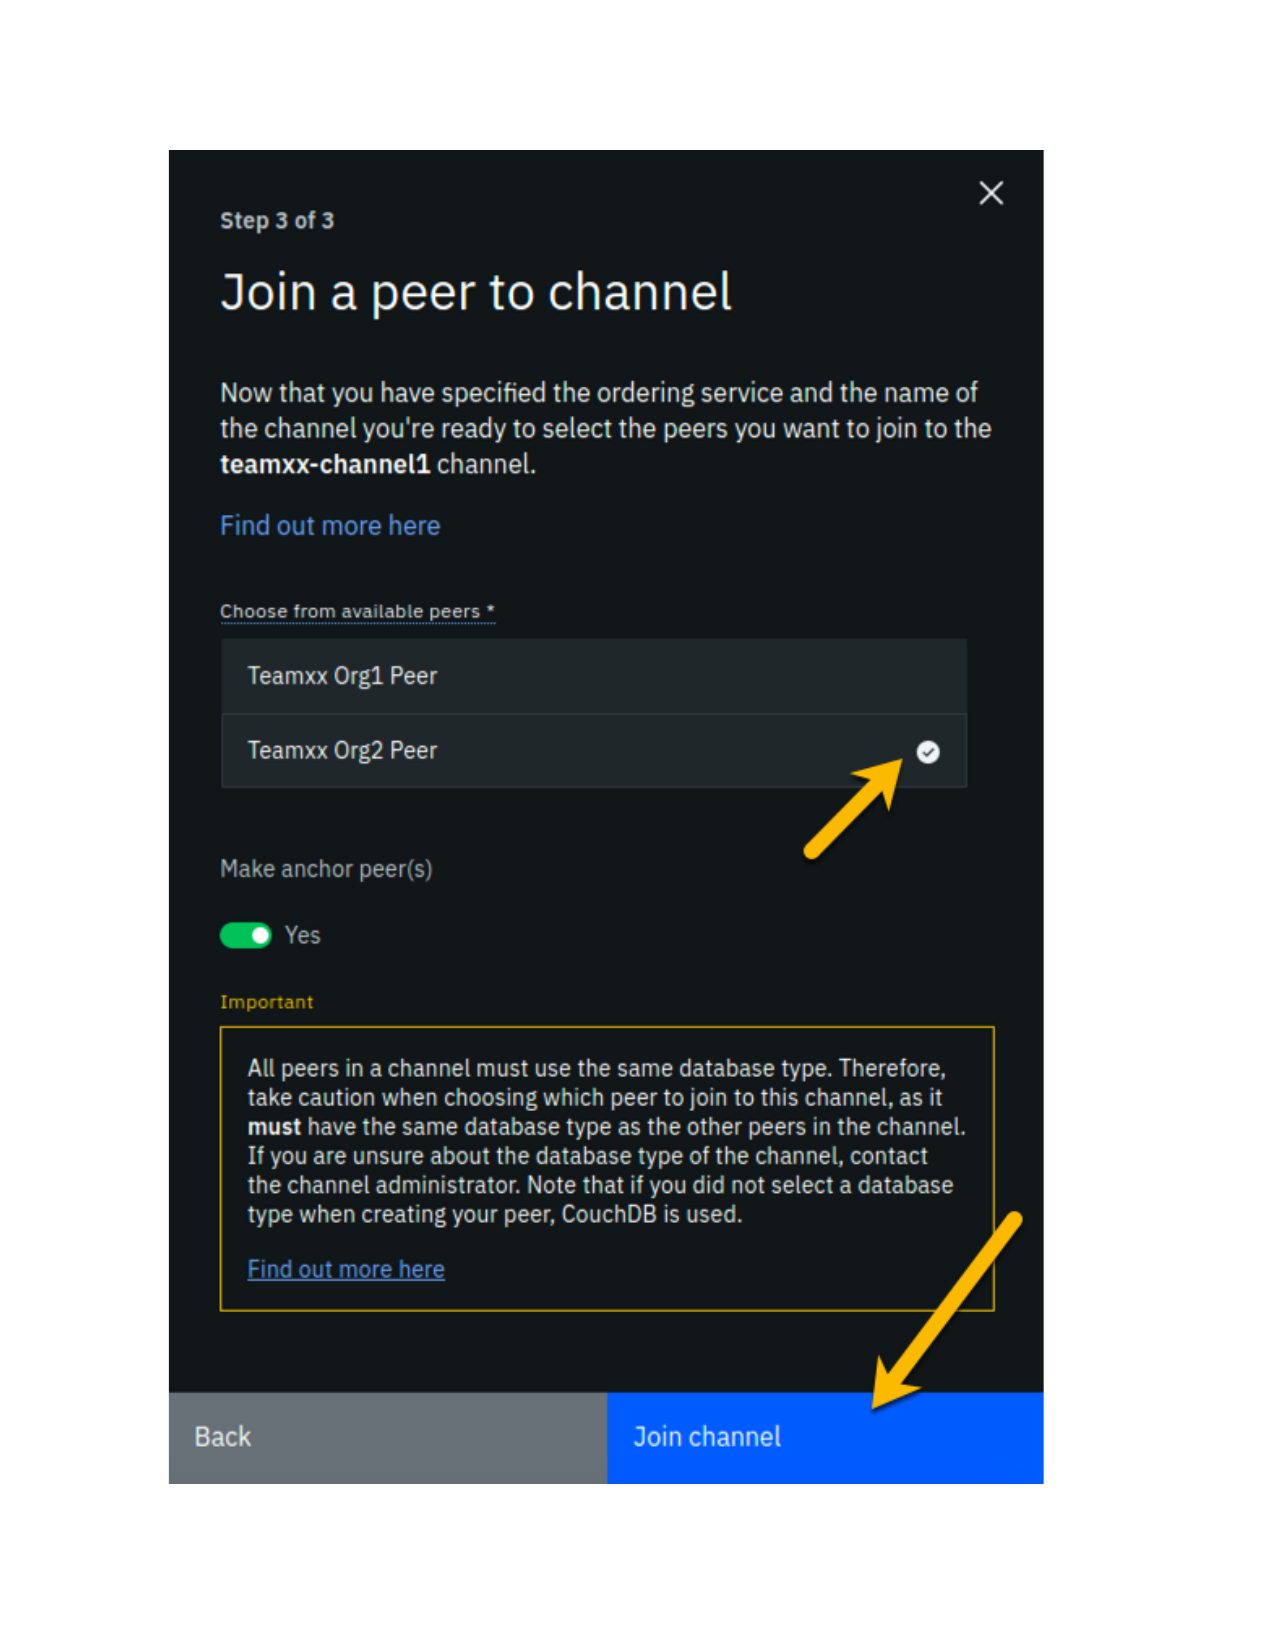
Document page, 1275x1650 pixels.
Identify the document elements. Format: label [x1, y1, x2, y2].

picture [168, 150, 1044, 1484]
